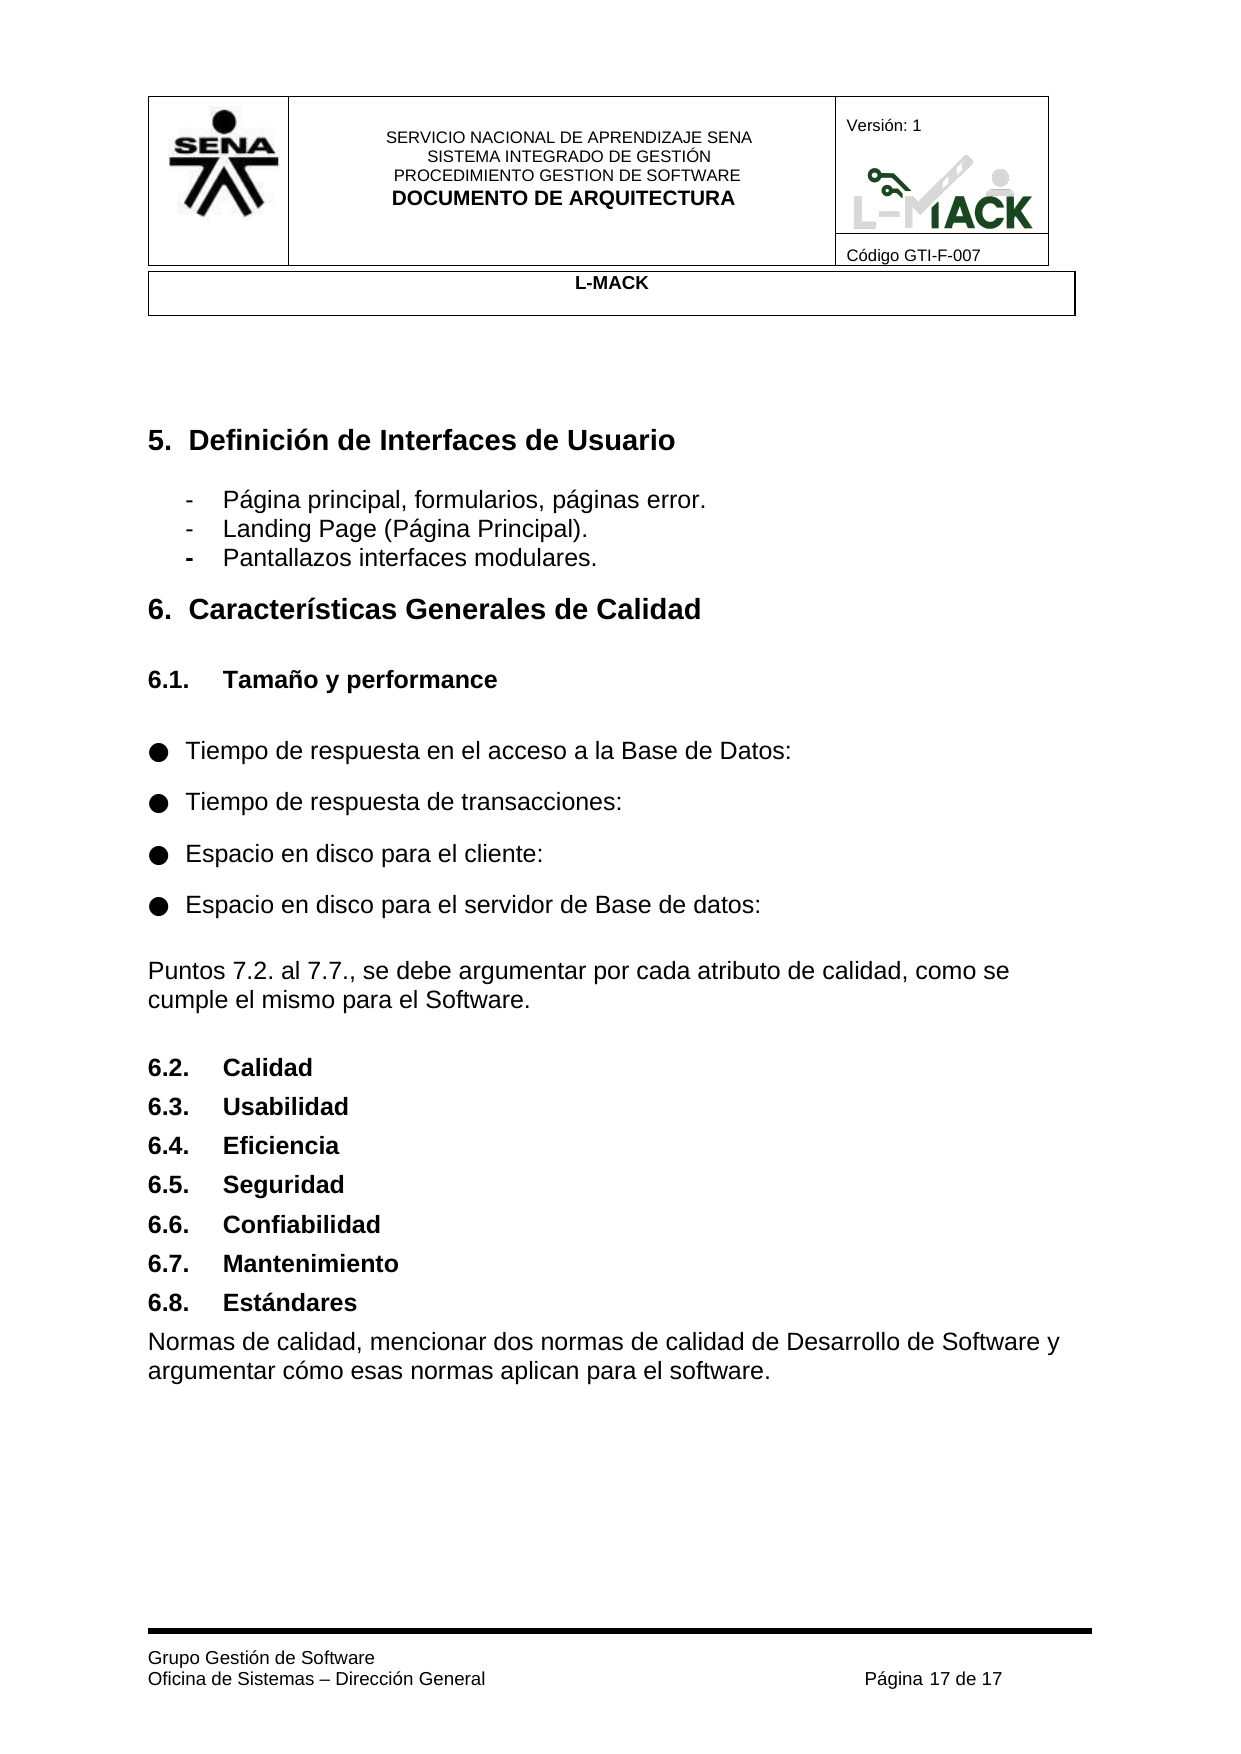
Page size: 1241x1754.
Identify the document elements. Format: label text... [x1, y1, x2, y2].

list Espacio en disco para el servidor de Base de datos: [148, 876, 1092, 928]
list Estándares [148, 1288, 1092, 1317]
list Página principal, formularios, páginas error. [185, 485, 1092, 514]
list Seguridad [148, 1171, 1092, 1199]
list Usabilidad [148, 1092, 1092, 1121]
list Tiempo de respuesta en el acceso a la Base de Datos: [148, 723, 1092, 774]
list Definición de Interfaces de Usuario [148, 423, 1092, 457]
list Espacio en disco para el cliente: [148, 825, 1092, 876]
list Mantenimiento [148, 1249, 1092, 1278]
list Landing Page (Página Principal). [185, 514, 1092, 543]
list Pantallazos interfaces modulares. [185, 543, 1092, 572]
list Tamaño y performance [148, 665, 1092, 694]
picture [167, 106, 281, 221]
list Calidad [148, 1053, 1092, 1082]
text Normas de calidad, mencionar dos normas de calidad de Desarrollo de Software y argumentar cómo esas normas aplican para el software. [148, 1327, 1092, 1385]
list Confiabilidad [148, 1210, 1092, 1238]
picture [846, 149, 1036, 233]
list Tiempo de respuesta de transacciones: [148, 774, 1092, 825]
list Eficiencia [148, 1131, 1092, 1160]
list Características Generales de Calidad [148, 592, 1092, 626]
text Puntos 7.2. al 7.7., se debe argumentar por cada atributo de calidad, como se cumple el mismo para el Software. [148, 956, 1092, 1014]
